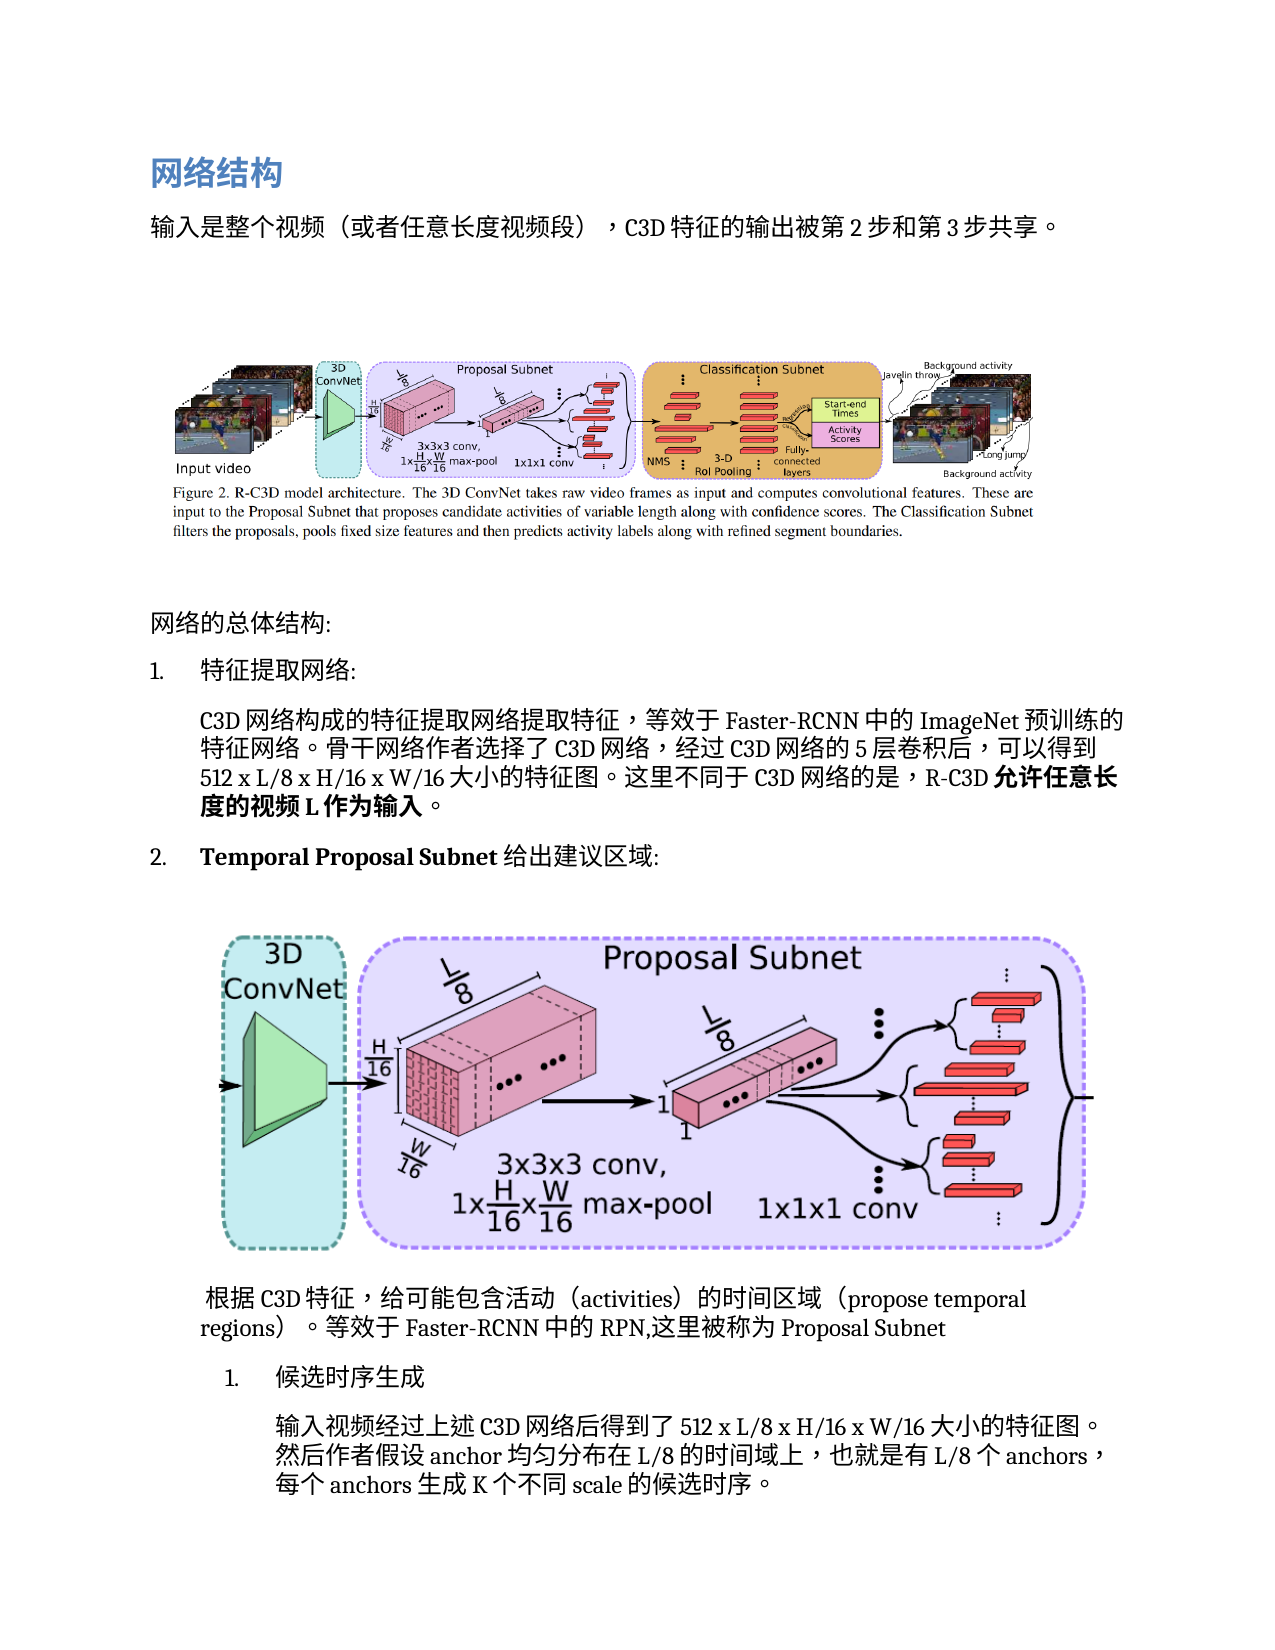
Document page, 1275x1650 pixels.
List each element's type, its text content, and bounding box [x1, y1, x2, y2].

list 特征提取网络: [150, 657, 1125, 686]
subtitle 网络结构 [150, 150, 1125, 195]
list 候选时序生成 [225, 1363, 1125, 1392]
picture [218, 871, 1094, 1265]
list C3D网络构成的特征提取网络提取特征，等效于Faster-RCNN中的ImageNet预训练的特征网络。骨干网络作者选择了C3D网络，经过C3D网络的5层卷积后，可以得到512 x L/8 x H/16 x W/16大小的特征图。这里不同于C3D网络的是，R-C3D允许任意长度的视频L作为输入。 [150, 707, 1125, 822]
list 输入视频经过上述C3D网络后得到了512 x L/8 x H/16 x W/16大小的特征图。然后作者假设anchor均匀分布在L/8的时间域上，也就是有L/8个anchors，每个anchors生成K个不同scale的候选时序。 [225, 1413, 1125, 1499]
text 输入是整个视频（或者任意长度视频段），C3D特征的输出被第2步和第3步共享。 [150, 214, 1125, 243]
list 根据C3D特征，给可能包含活动（activities）的时间区域（propose temporal regions）。等效于Faster-RCNN中的RPN,这里被称为Proposal Subnet [150, 1285, 1125, 1343]
picture [168, 352, 1044, 542]
text 网络的总体结构: [150, 609, 1125, 638]
